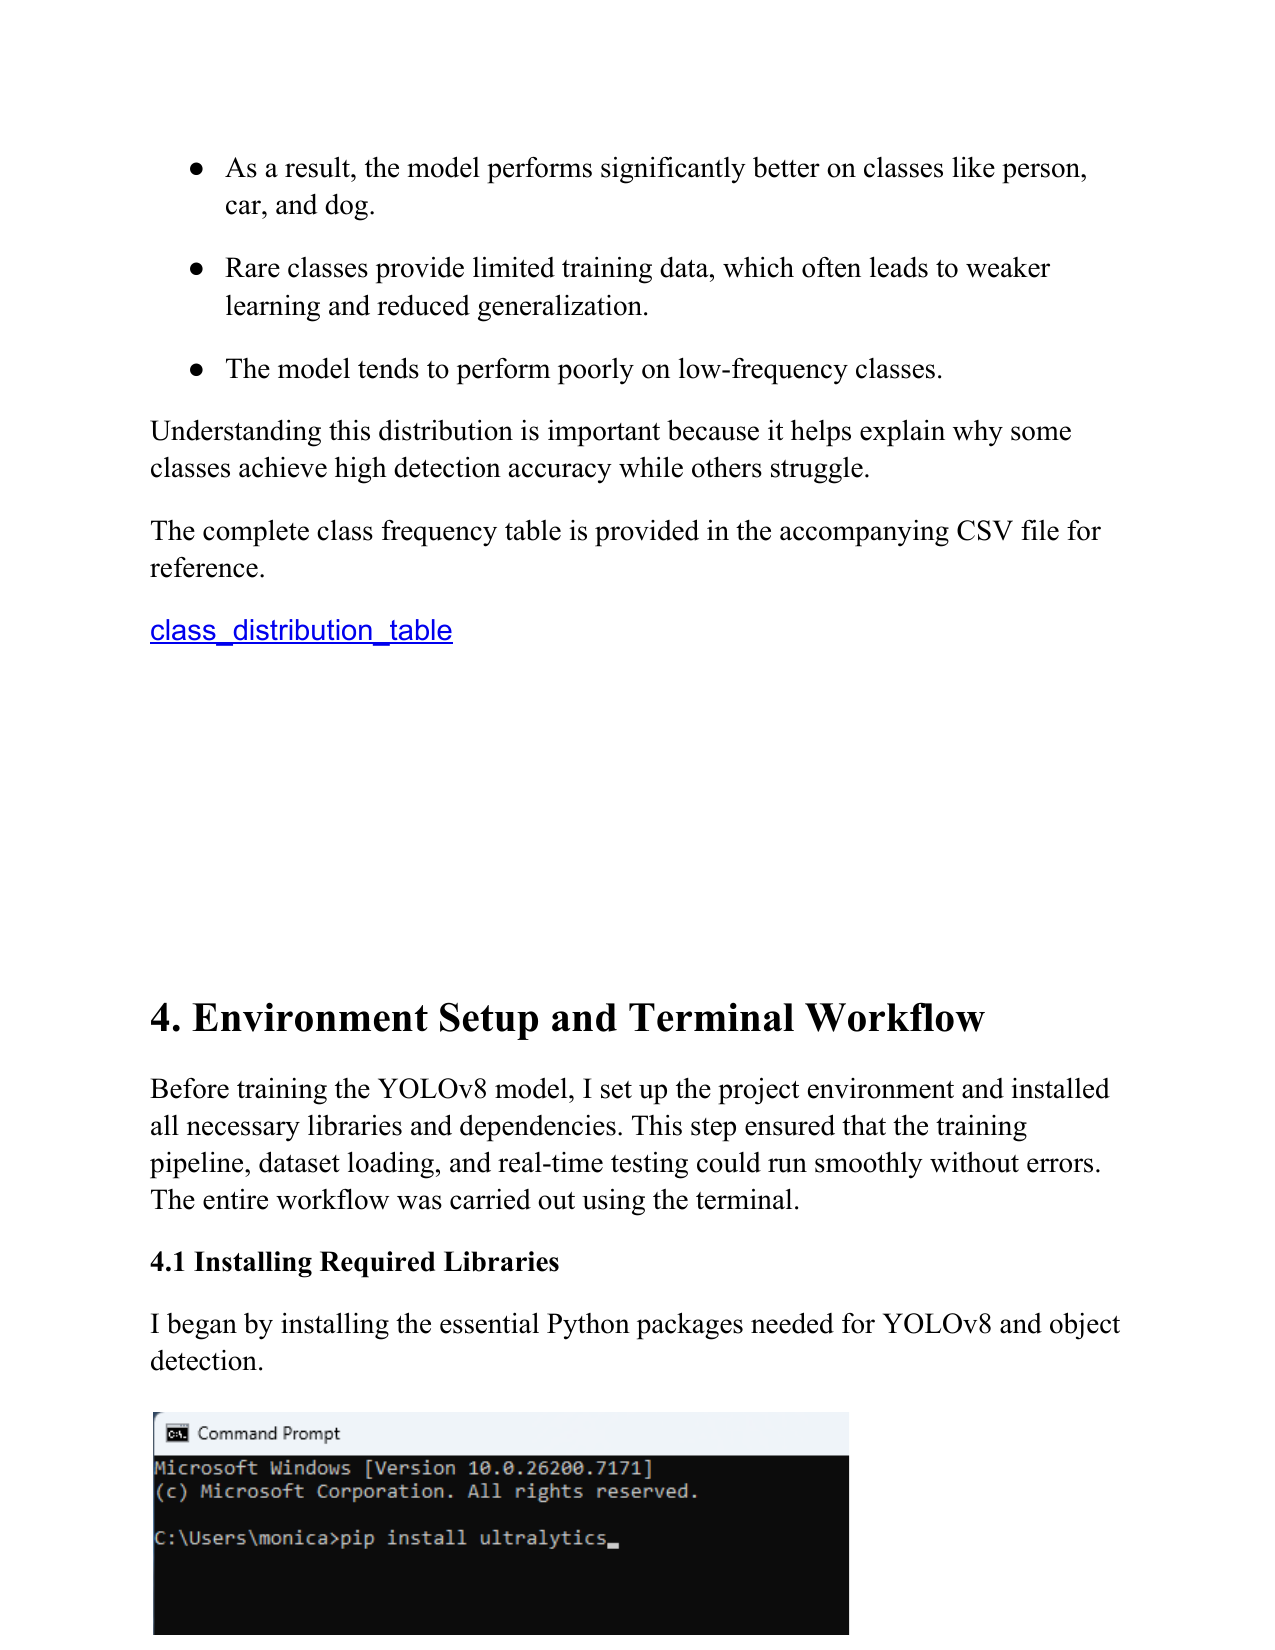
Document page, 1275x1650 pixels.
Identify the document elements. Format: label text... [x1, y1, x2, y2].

text The complete class frequency table is provided in the accompanying CSV file for reference. [150, 514, 1125, 583]
picture [153, 1412, 850, 1635]
text I began by installing the essential Python packages needed for YOLOv8 and object detection. [150, 1308, 1125, 1377]
list Rare classes provide limited training data, which often leads to weaker learning and reduced generalization. [187, 251, 1125, 321]
text Understanding this distribution is important because it helps explain why some classes achieve high detection accuracy while others struggle. [150, 415, 1125, 484]
text 4.1 Installing Required Libraries [150, 1246, 1125, 1278]
list The model tends to perform poorly on low-frequency classes. [187, 351, 1125, 385]
text Before training the YOLOv8 model, I set up the project environment and installed all necessary libraries and dependencies. This step ensured that the training pipeline, dataset loading, and real-time testing could run smoothly without errors. The entire workflow was carried out using the terminal. [150, 1072, 1125, 1216]
list As a result, the model performs significantly better on classes like person, car, and dog. [187, 150, 1125, 221]
text 4. Environment Setup and Terminal Workflow [150, 994, 1125, 1040]
text class_distribution_table [150, 613, 1125, 647]
